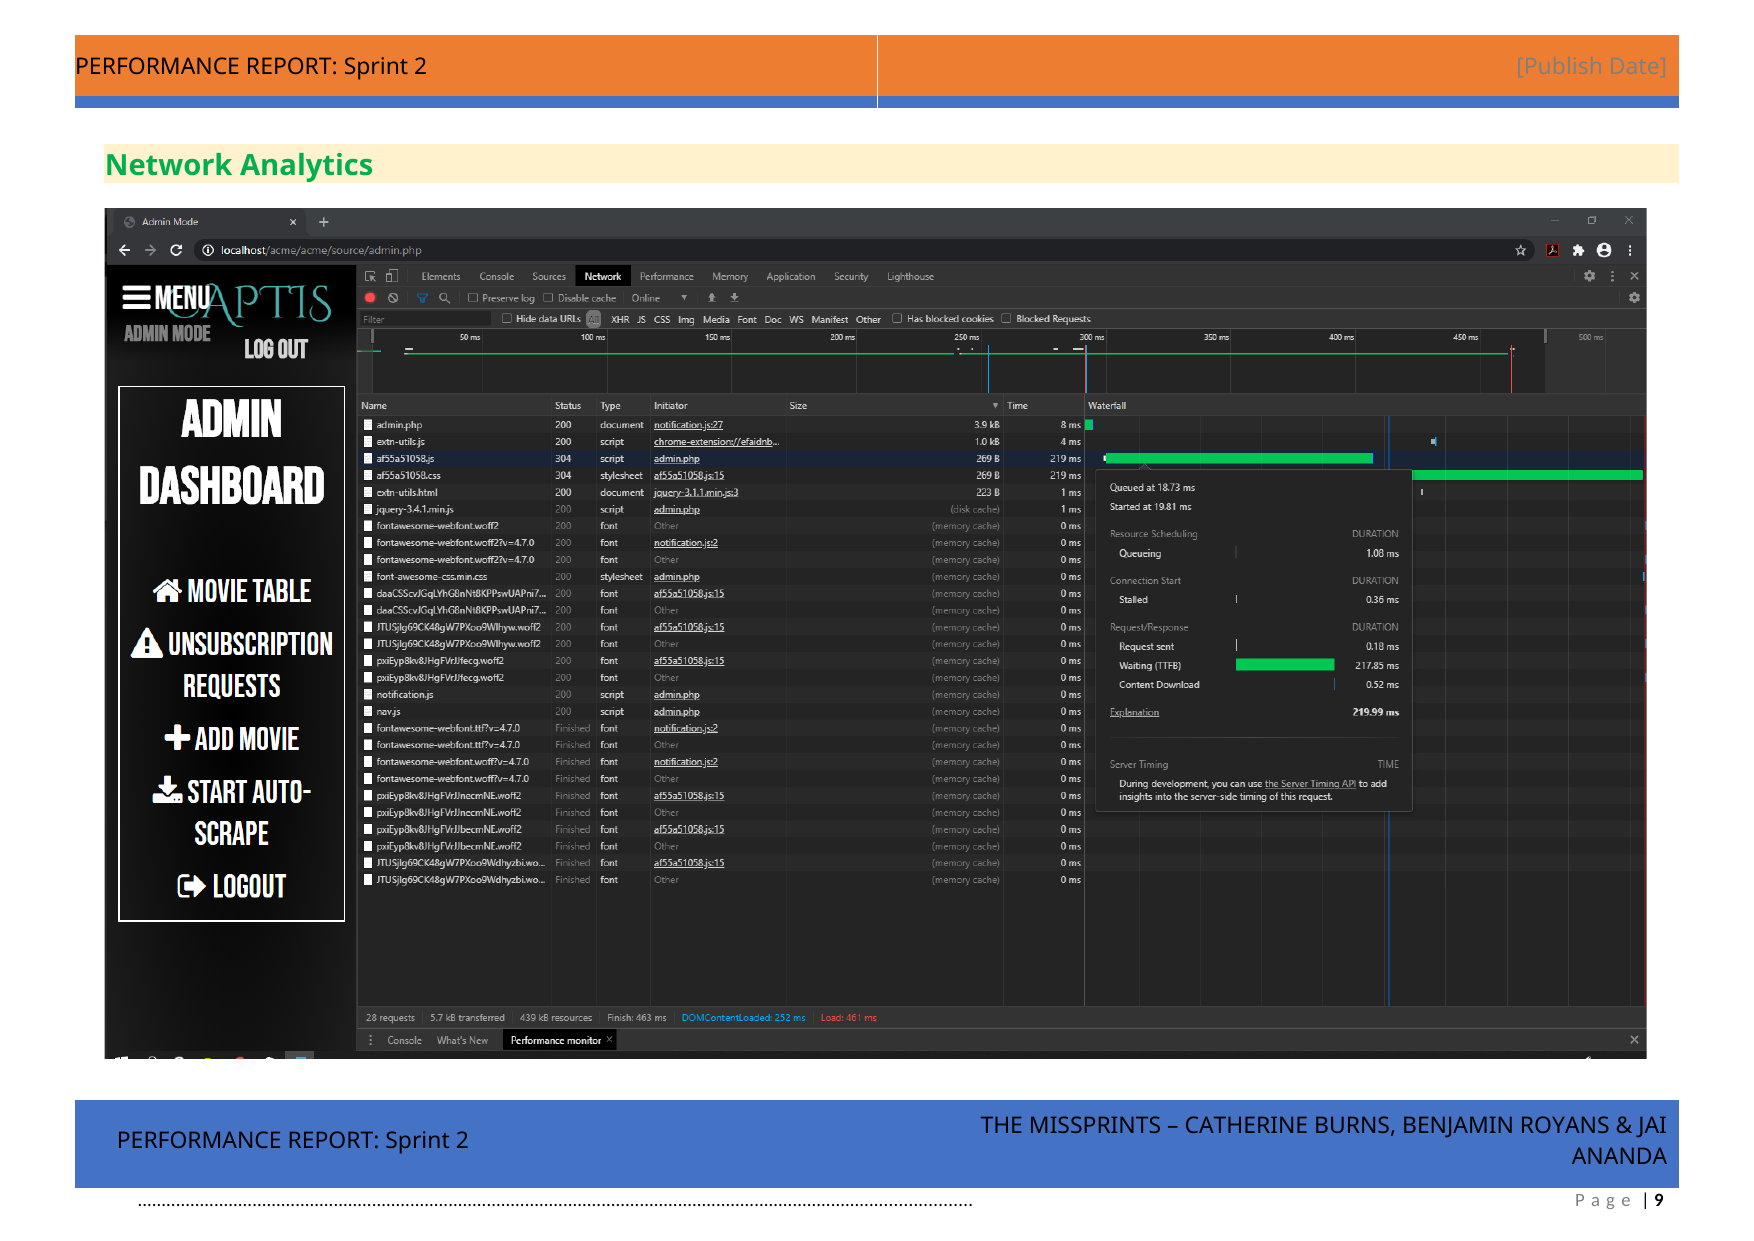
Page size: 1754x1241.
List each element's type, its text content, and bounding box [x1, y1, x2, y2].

picture [104, 208, 1647, 1059]
subtitle Network Analytics [104, 144, 1679, 183]
